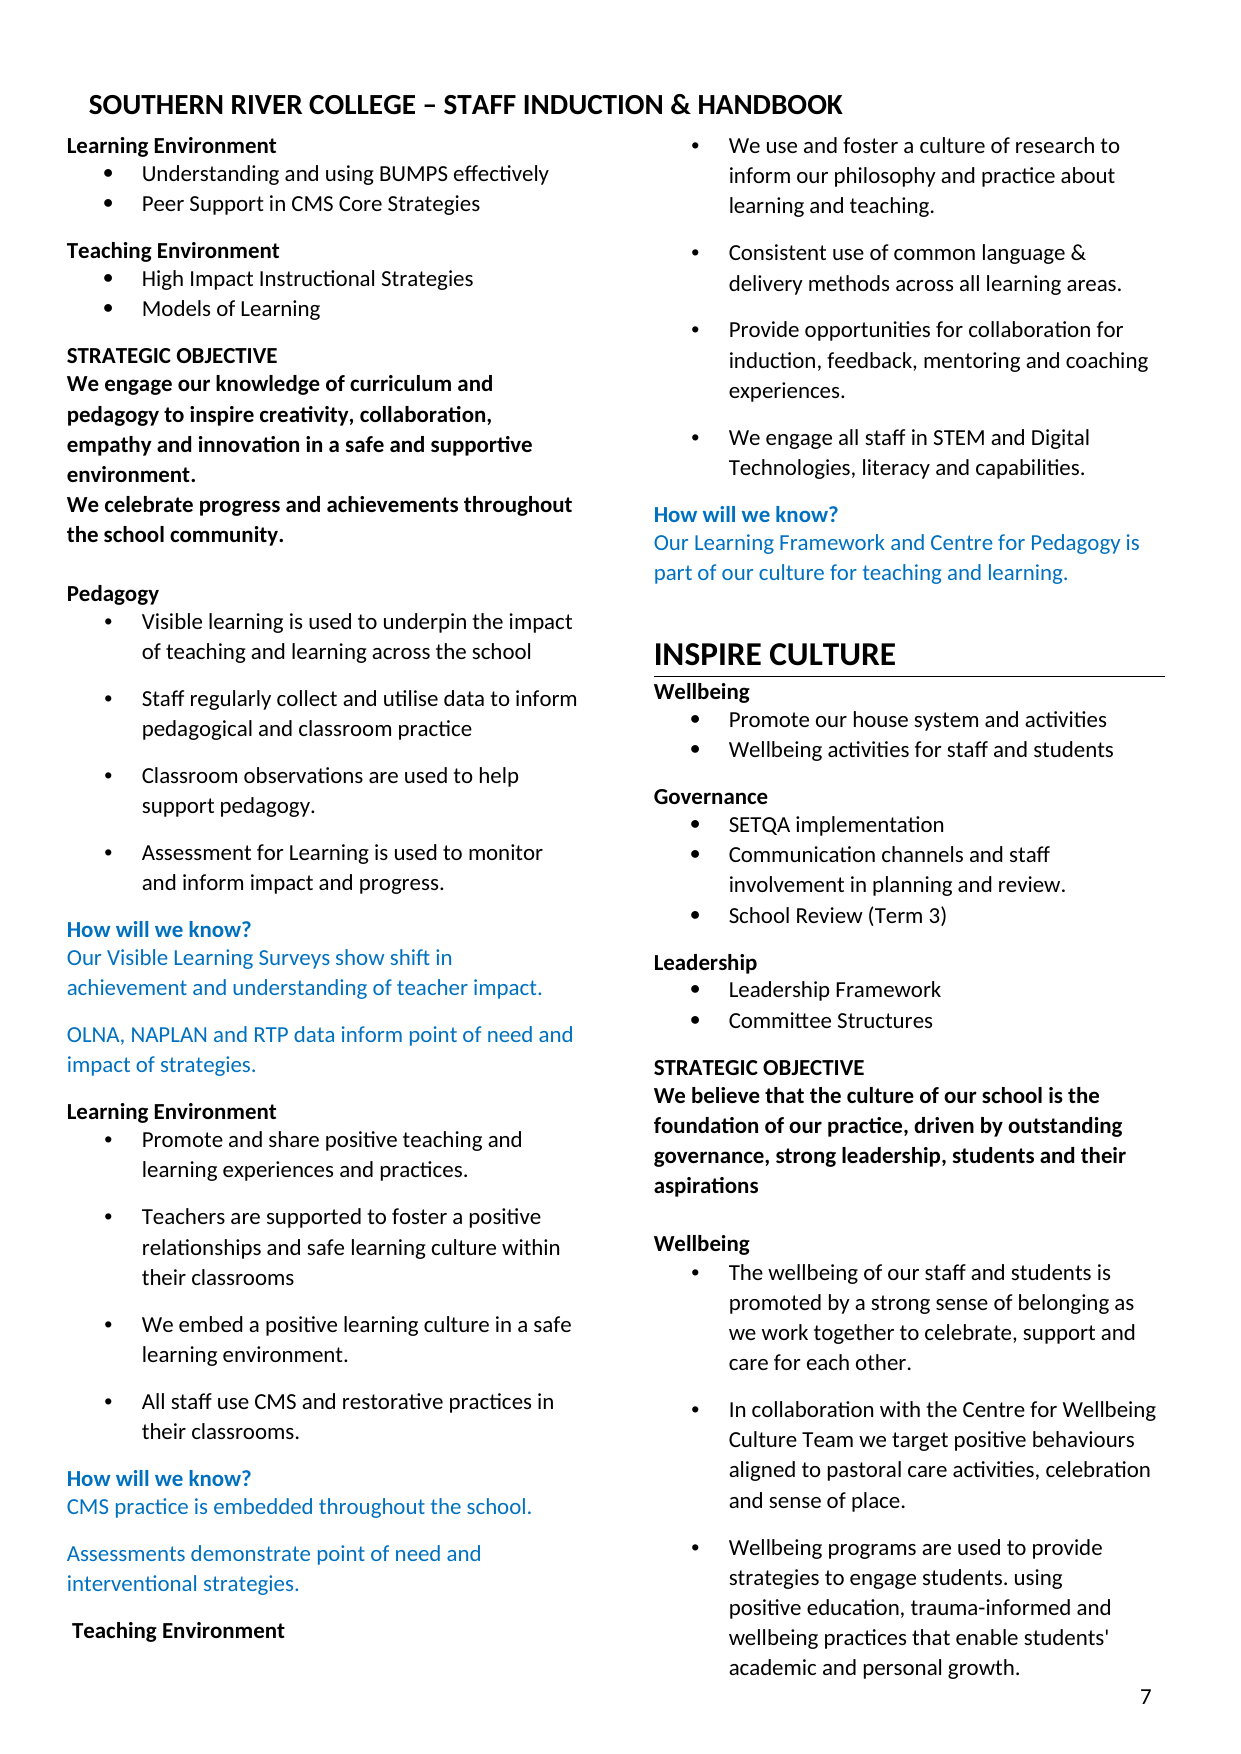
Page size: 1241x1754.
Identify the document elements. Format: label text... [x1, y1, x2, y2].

list We engage all staff in STEM and Digital Technologies, literacy and capabilities. [691, 423, 1165, 481]
list School Review (Term 3) [691, 901, 1165, 929]
text OLNA, NAPLAN and RTP data inform point of need and impact of strategies. [67, 1020, 578, 1078]
text STRATEGIC OBJECTIVE [653, 1053, 1165, 1081]
text Our Visible Learning Surveys show shift in achievement and understanding of teacher impact. [67, 943, 578, 1001]
text We celebrate progress and achievements throughout the school community. [67, 490, 578, 548]
text Learning Environment [67, 131, 578, 159]
text Our Learning Framework and Centre for Pedagogy is part of our culture for teaching and learning. [653, 528, 1165, 586]
list Wellbeing activities for staff and students [691, 735, 1165, 763]
text Pedagogy [67, 579, 578, 607]
text Teaching Environment [67, 1616, 578, 1644]
list High Impact Instructional Strategies [104, 264, 578, 292]
text STRATEGIC OBJECTIVE [67, 341, 578, 369]
text How will we know? [67, 915, 578, 943]
text We believe that the culture of our school is the foundation of our practice, driven by outstanding governance, strong leadership, students and their aspirations [653, 1081, 1165, 1199]
text INSPIRE CULTURE [653, 633, 1165, 677]
text Wellbeing [653, 1229, 1165, 1258]
list Models of Learning [104, 294, 578, 323]
text Governance [653, 782, 1165, 810]
list Staff regularly collect and utilise data to inform pedagogical and classroom practice [104, 684, 578, 742]
text How will we know? [67, 1464, 578, 1492]
list Promote our house system and activities [691, 705, 1165, 733]
list Assessment for Learning is used to monitor and inform impact and progress. [104, 838, 578, 896]
list We embed a positive learning culture in a safe learning environment. [104, 1310, 578, 1368]
text Assessments demonstrate point of need and interventional strategies. [67, 1539, 578, 1597]
text Teaching Environment [67, 236, 578, 264]
list All staff use CMS and restorative practices in their classrooms. [104, 1387, 578, 1445]
list Promote and share positive teaching and learning experiences and practices. [104, 1125, 578, 1183]
list The wellbeing of our staff and students is promoted by a strong sense of belonging as we work together to celebrate, support and care for each other. [691, 1258, 1165, 1376]
list Wellbeing programs are used to provide strategies to engage students. using positive education, trauma-informed and wellbeing practices that enable students' academic and personal growth. [691, 1533, 1165, 1681]
list Teachers are supported to foster a positive relationships and safe learning culture within their classrooms [104, 1202, 578, 1291]
text Leadership [653, 948, 1165, 976]
list Communication channels and staff involvement in planning and review. [691, 840, 1165, 898]
list Peer Support in CMS Core Strategies [104, 189, 578, 217]
list Leadership Framework [691, 976, 1165, 1004]
text Wellbeing [653, 677, 1165, 705]
list Consistent use of common language & delivery methods across all learning areas. [691, 238, 1165, 297]
text How will we know? [653, 500, 1165, 528]
list Provide opportunities for collaboration for induction, feedback, mentoring and coaching experiences. [691, 316, 1165, 404]
list Committee Structures [691, 1006, 1165, 1034]
list SETQA implementation [691, 810, 1165, 838]
text CMS practice is embedded throughout the school. [67, 1492, 578, 1520]
text Learning Environment [67, 1097, 578, 1125]
text We engage our knowledge of curriculum and pedagogy to inspire creativity, collaboration, empathy and innovation in a safe and supportive environment. [67, 369, 578, 488]
list Classroom observations are used to help support pedagogy. [104, 761, 578, 819]
list Understanding and using BUMPS effectively [104, 159, 578, 187]
list In collaboration with the Centre for Wellbeing Culture Team we target positive behaviours aligned to pastoral care activities, celebration and sense of place. [691, 1395, 1165, 1514]
list We use and foster a culture of research to inform our philosophy and practice about learning and teaching. [691, 131, 1165, 220]
list Visible learning is used to underpin the impact of teaching and learning across the school [104, 607, 578, 665]
